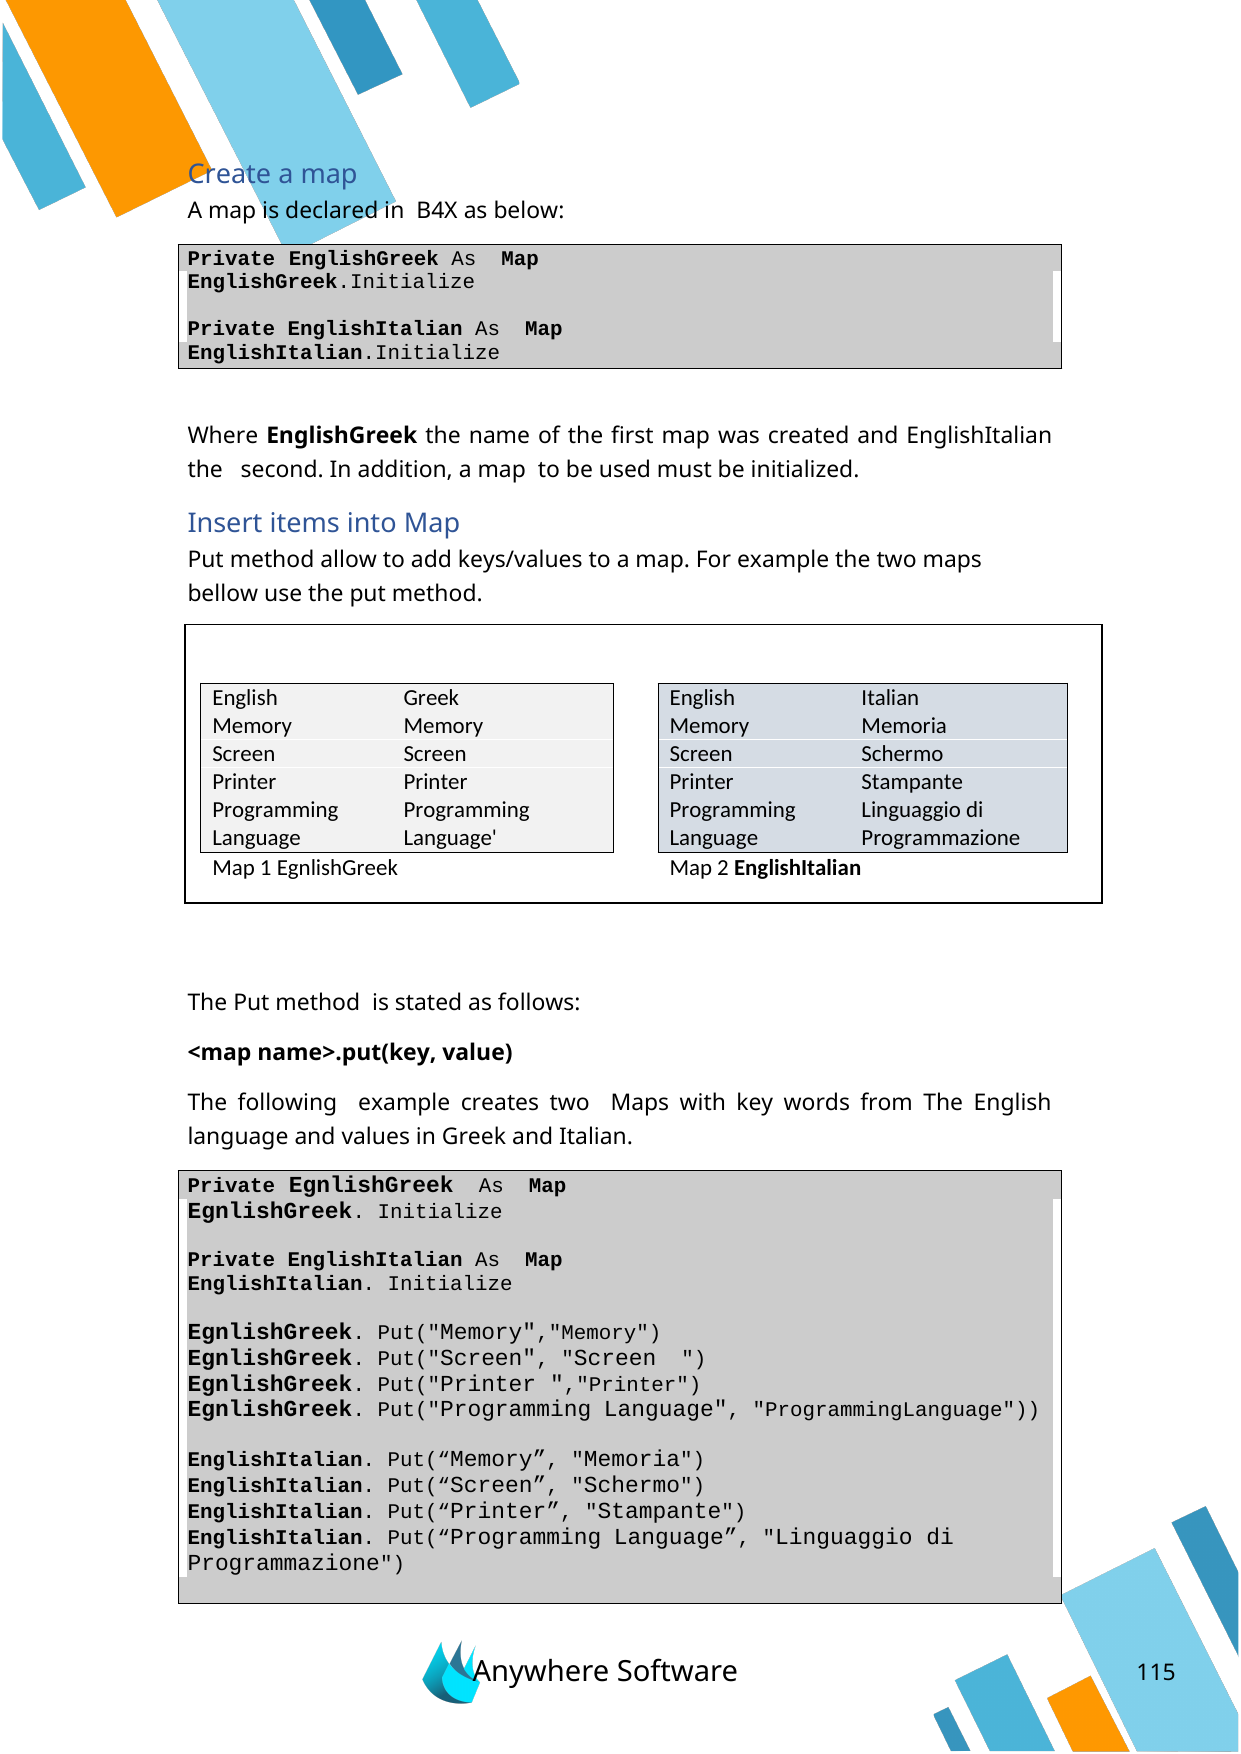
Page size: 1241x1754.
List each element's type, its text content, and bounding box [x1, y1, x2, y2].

text Put method allow to add keys/values to a map. For example the two maps bellow use the put method. [187, 543, 1053, 608]
text EgnlishGreek. Initialize [187, 1199, 1053, 1225]
text EgnlishGreek. Put("Screen", "Screen ") [187, 1346, 1053, 1372]
text Private EgnlishGreek As Map [179, 1171, 1061, 1199]
text A map is declared in B4X as below: [187, 194, 1053, 225]
text EgnlishGreek. Put("Programming Language", "ProgrammingLanguage")) [187, 1398, 1053, 1424]
text Private EnglishGreek As Map [179, 245, 1061, 271]
text EgnlishGreek. Put("Printer ","Printer") [187, 1372, 1053, 1398]
text EnglishItalian. Initialize [187, 1273, 1053, 1296]
text EnglishItalian. Put(“Screen”, "Schermo") [187, 1473, 1053, 1499]
picture [2, 0, 520, 256]
text EnglishItalian. Put(“Printer”, "Stampante") [187, 1499, 1053, 1525]
text Where EnglishGreek the name of the first map was created and EnglishItalian the second. In addition, a map to be used must be initialized. [187, 419, 1053, 484]
text Private EnglishItalian As Map [187, 318, 1053, 339]
text EnglishItalian. Put(“Memory”, "Memoria") [187, 1447, 1053, 1473]
text The Put method is stated as follows: [187, 985, 1053, 1017]
text The following example creates two Maps with key words from The English language and values in Greek and Italian. [187, 1086, 1053, 1151]
text <map name>.put(key, value) [187, 1036, 1053, 1067]
picture [422, 1640, 481, 1704]
text EnglishItalian.Initialize [179, 339, 1061, 368]
subtitle Create a map [187, 154, 1053, 191]
subtitle Insert items into Map [187, 503, 1053, 540]
picture [1053, 1506, 1061, 1574]
text EnglishGreek.Initialize [187, 271, 1053, 295]
text Private EnglishItalian As Map [187, 1249, 1053, 1273]
text EgnlishGreek. Put("Memory","Memory") [187, 1320, 1053, 1346]
text EnglishItalian. Put(“Programming Language”, "Linguaggio di Programmazione") [187, 1525, 1053, 1574]
picture [933, 1506, 1239, 1752]
